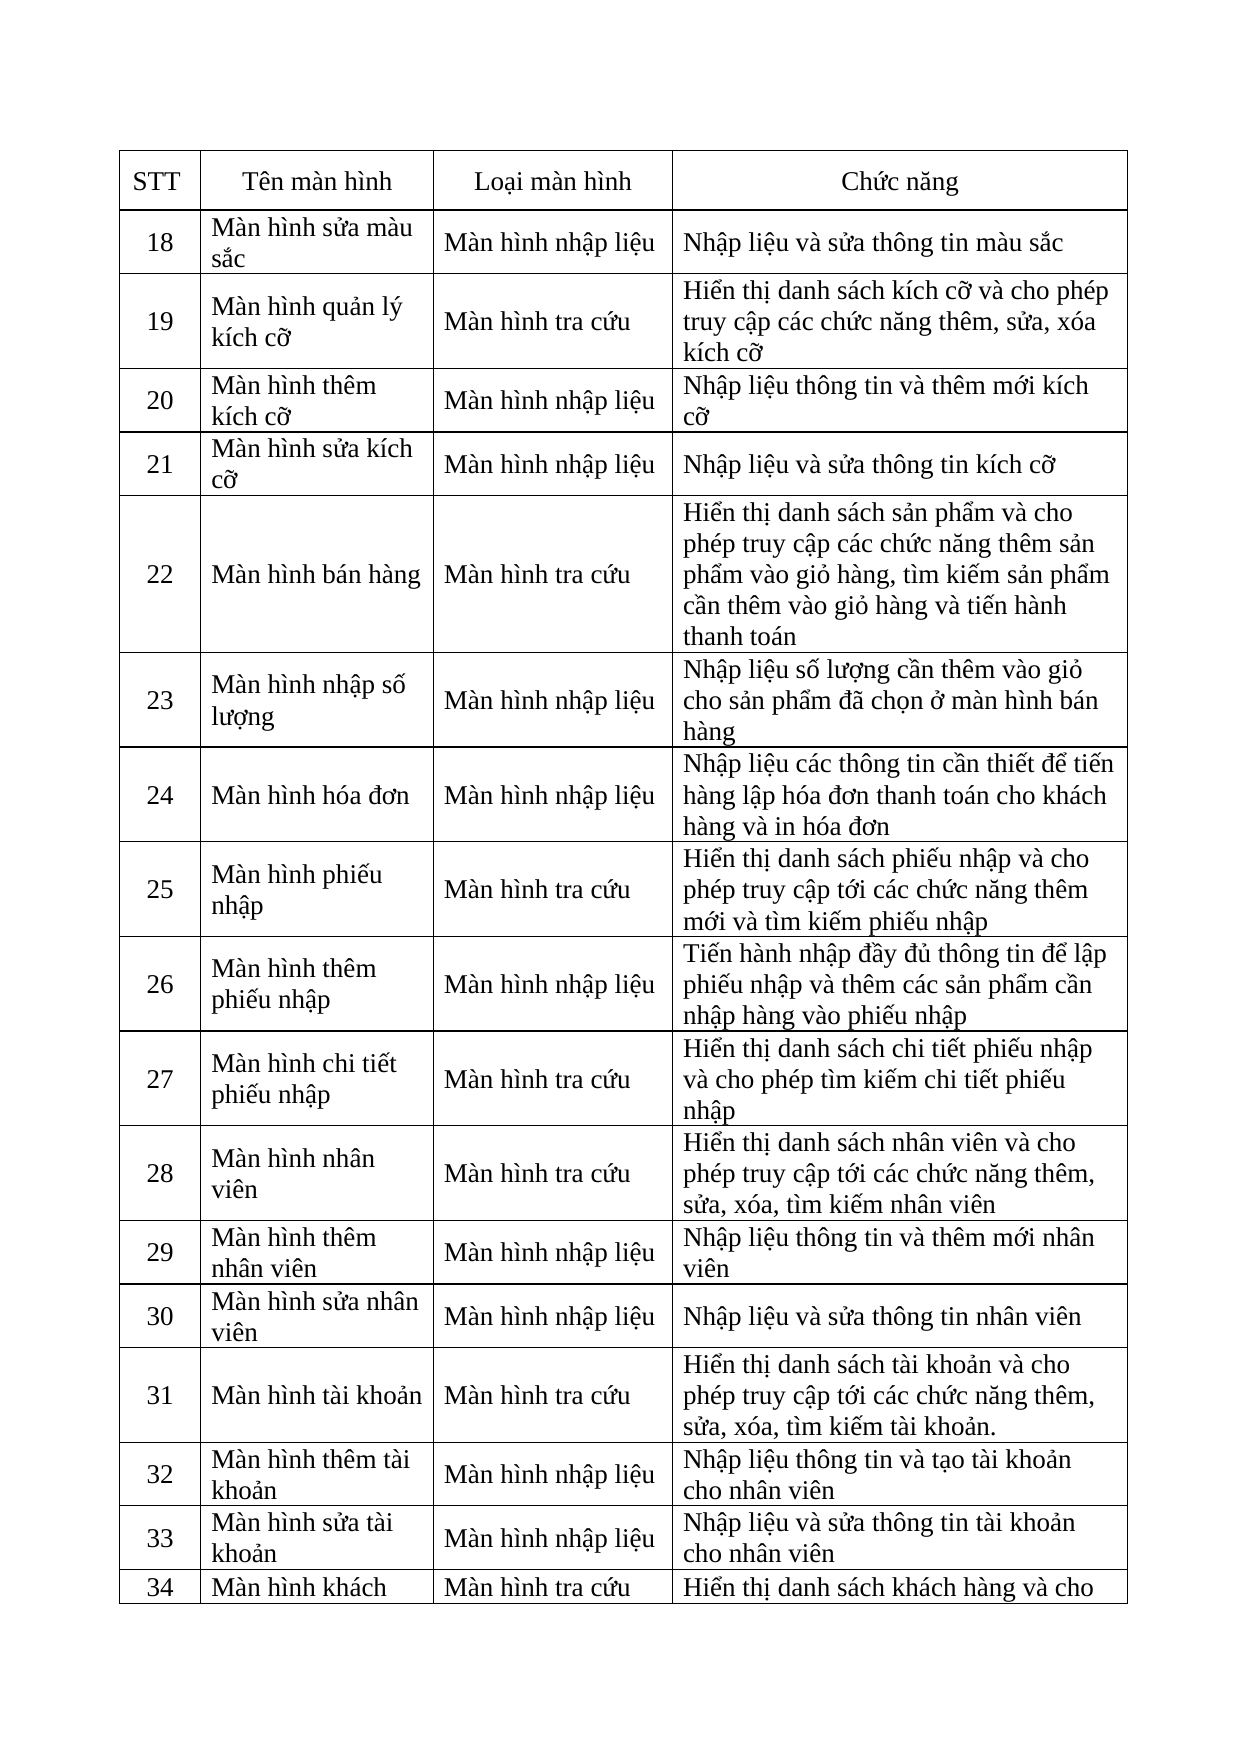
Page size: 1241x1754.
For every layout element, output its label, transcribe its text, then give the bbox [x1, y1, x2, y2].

table_cell 25 [120, 842, 200, 936]
table_cell Màn hình khách hàng [201, 1570, 433, 1603]
table_cell Màn hình tài khoản [201, 1348, 433, 1442]
table_cell Màn hình nhập liệu [434, 1506, 672, 1569]
table_cell Màn hình nhập số lượng [201, 653, 433, 746]
table_cell 27 [120, 1032, 200, 1125]
table_cell Nhập liệu và sửa thông tin màu sắc [673, 211, 1127, 273]
table_header Loại màn hình [434, 151, 672, 209]
table_cell Màn hình tra cứu [434, 1032, 672, 1125]
table_cell Màn hình thêm tài khoản [201, 1443, 433, 1505]
table_cell Màn hình nhập liệu [434, 433, 672, 495]
table_cell Màn hình phiếu nhập [201, 842, 433, 936]
table_cell Màn hình nhập liệu [434, 937, 672, 1030]
table_cell Màn hình sửa kích cỡ [201, 433, 433, 495]
table_cell 20 [120, 369, 200, 431]
table_cell Màn hình nhân viên [201, 1126, 433, 1220]
table_cell Màn hình sửa màu sắc [201, 211, 433, 273]
table_cell Màn hình tra cứu [434, 842, 672, 936]
table_cell Nhập liệu và sửa thông tin tài khoản cho nhân viên [673, 1506, 1127, 1569]
table_cell Màn hình thêm kích cỡ [201, 369, 433, 431]
table_cell Nhập liệu các thông tin cần thiết để tiến hàng lập hóa đơn thanh toán cho khách hàng và in hóa đơn [673, 748, 1127, 841]
table_cell Màn hình hóa đơn [201, 748, 433, 841]
table_cell 33 [120, 1506, 200, 1569]
table_cell 26 [120, 937, 200, 1030]
table_cell Màn hình sửa nhân viên [201, 1285, 433, 1347]
table_cell Màn hình nhập liệu [434, 1285, 672, 1347]
table_cell 29 [120, 1221, 200, 1283]
table_cell Màn hình tra cứu [434, 496, 672, 652]
table_cell Màn hình tra cứu [434, 1348, 672, 1442]
table_cell Nhập liệu thông tin và tạo tài khoản cho nhân viên [673, 1443, 1127, 1505]
table_cell Màn hình nhập liệu [434, 1221, 672, 1283]
table_cell Nhập liệu thông tin và thêm mới kích cỡ [673, 369, 1127, 431]
table_cell 23 [120, 653, 200, 746]
table_cell 19 [120, 274, 200, 368]
table_cell Màn hình thêm phiếu nhập [201, 937, 433, 1030]
table_cell Màn hình quản lý kích cỡ [201, 274, 433, 368]
table_header Chức năng [673, 151, 1127, 209]
table_cell 32 [120, 1443, 200, 1505]
table_cell 24 [120, 748, 200, 841]
table_cell Màn hình chi tiết phiếu nhập [201, 1032, 433, 1125]
table_cell Màn hình nhập liệu [434, 369, 672, 431]
table_cell Hiển thị danh sách tài khoản và cho phép truy cập tới các chức năng thêm, sửa, xóa, tìm kiếm tài khoản. [673, 1348, 1127, 1442]
table_cell Hiển thị danh sách chi tiết phiếu nhập và cho phép tìm kiếm chi tiết phiếu nhập [673, 1032, 1127, 1125]
table_cell Màn hình nhập liệu [434, 211, 672, 273]
table_cell Màn hình tra cứu [434, 1126, 672, 1220]
table_cell 34 [120, 1570, 200, 1603]
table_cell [673, 1570, 1127, 1603]
table_cell 18 [120, 211, 200, 273]
table_header Tên màn hình [201, 151, 433, 209]
table_cell Màn hình nhập liệu [434, 748, 672, 841]
table_cell Màn hình nhập liệu [434, 653, 672, 746]
table_cell Tiến hành nhập đầy đủ thông tin để lập phiếu nhập và thêm các sản phẩm cần nhập hàng vào phiếu nhập [673, 937, 1127, 1030]
table_cell Hiển thị danh sách nhân viên và cho phép truy cập tới các chức năng thêm, sửa, xóa, tìm kiếm nhân viên [673, 1126, 1127, 1220]
table_cell Màn hình tra cứu [434, 1570, 672, 1603]
table_cell Màn hình thêm nhân viên [201, 1221, 433, 1283]
table_cell 21 [120, 433, 200, 495]
table_cell 22 [120, 496, 200, 652]
table_cell Hiển thị danh sách sản phẩm và cho phép truy cập các chức năng thêm sản phẩm vào giỏ hàng, tìm kiếm sản phẩm cần thêm vào giỏ hàng và tiến hành thanh toán [673, 496, 1127, 652]
table_header STT [120, 151, 200, 209]
table_cell Màn hình sửa tài khoản [201, 1506, 433, 1569]
table_cell Hiển thị danh sách kích cỡ và cho phép truy cập các chức năng thêm, sửa, xóa kích cỡ [673, 274, 1127, 368]
table_cell Hiển thị danh sách phiếu nhập và cho phép truy cập tới các chức năng thêm mới và tìm kiếm phiếu nhập [673, 842, 1127, 936]
table_cell Nhập liệu và sửa thông tin kích cỡ [673, 433, 1127, 495]
table_cell 28 [120, 1126, 200, 1220]
table_cell Nhập liệu thông tin và thêm mới nhân viên [673, 1221, 1127, 1283]
table_cell Nhập liệu số lượng cần thêm vào giỏ cho sản phẩm đã chọn ở màn hình bán hàng [673, 653, 1127, 746]
table_cell Màn hình nhập liệu [434, 1443, 672, 1505]
table_cell Màn hình bán hàng [201, 496, 433, 652]
table_cell 31 [120, 1348, 200, 1442]
table_cell 30 [120, 1285, 200, 1347]
table_cell Nhập liệu và sửa thông tin nhân viên [673, 1285, 1127, 1347]
table_cell Màn hình tra cứu [434, 274, 672, 368]
